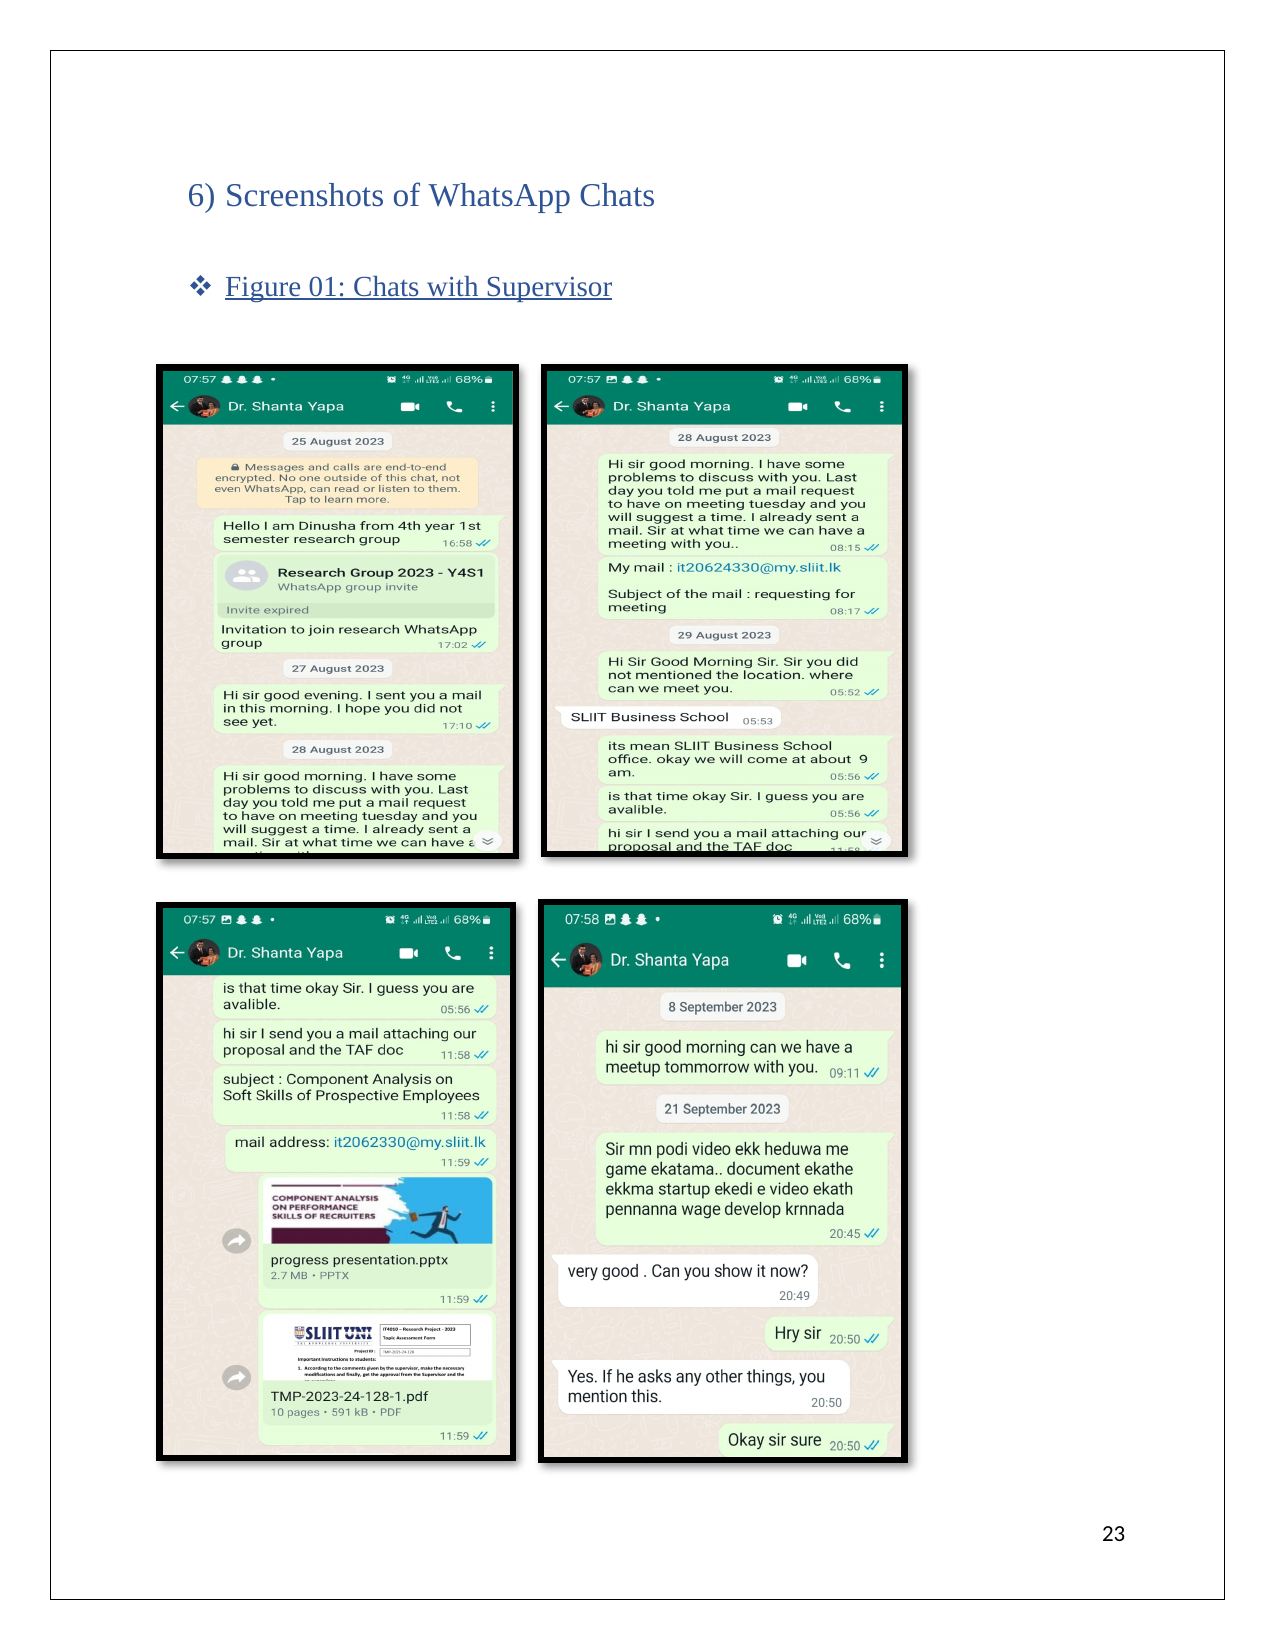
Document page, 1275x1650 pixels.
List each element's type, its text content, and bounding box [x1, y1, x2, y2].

picture [547, 371, 902, 851]
subtitle Screenshots of WhatsApp Chats [187, 175, 1125, 213]
picture [544, 905, 901, 1457]
picture [163, 371, 513, 853]
subtitle Figure 01: Chats with Supervisor [187, 269, 1125, 303]
picture [163, 908, 510, 1455]
